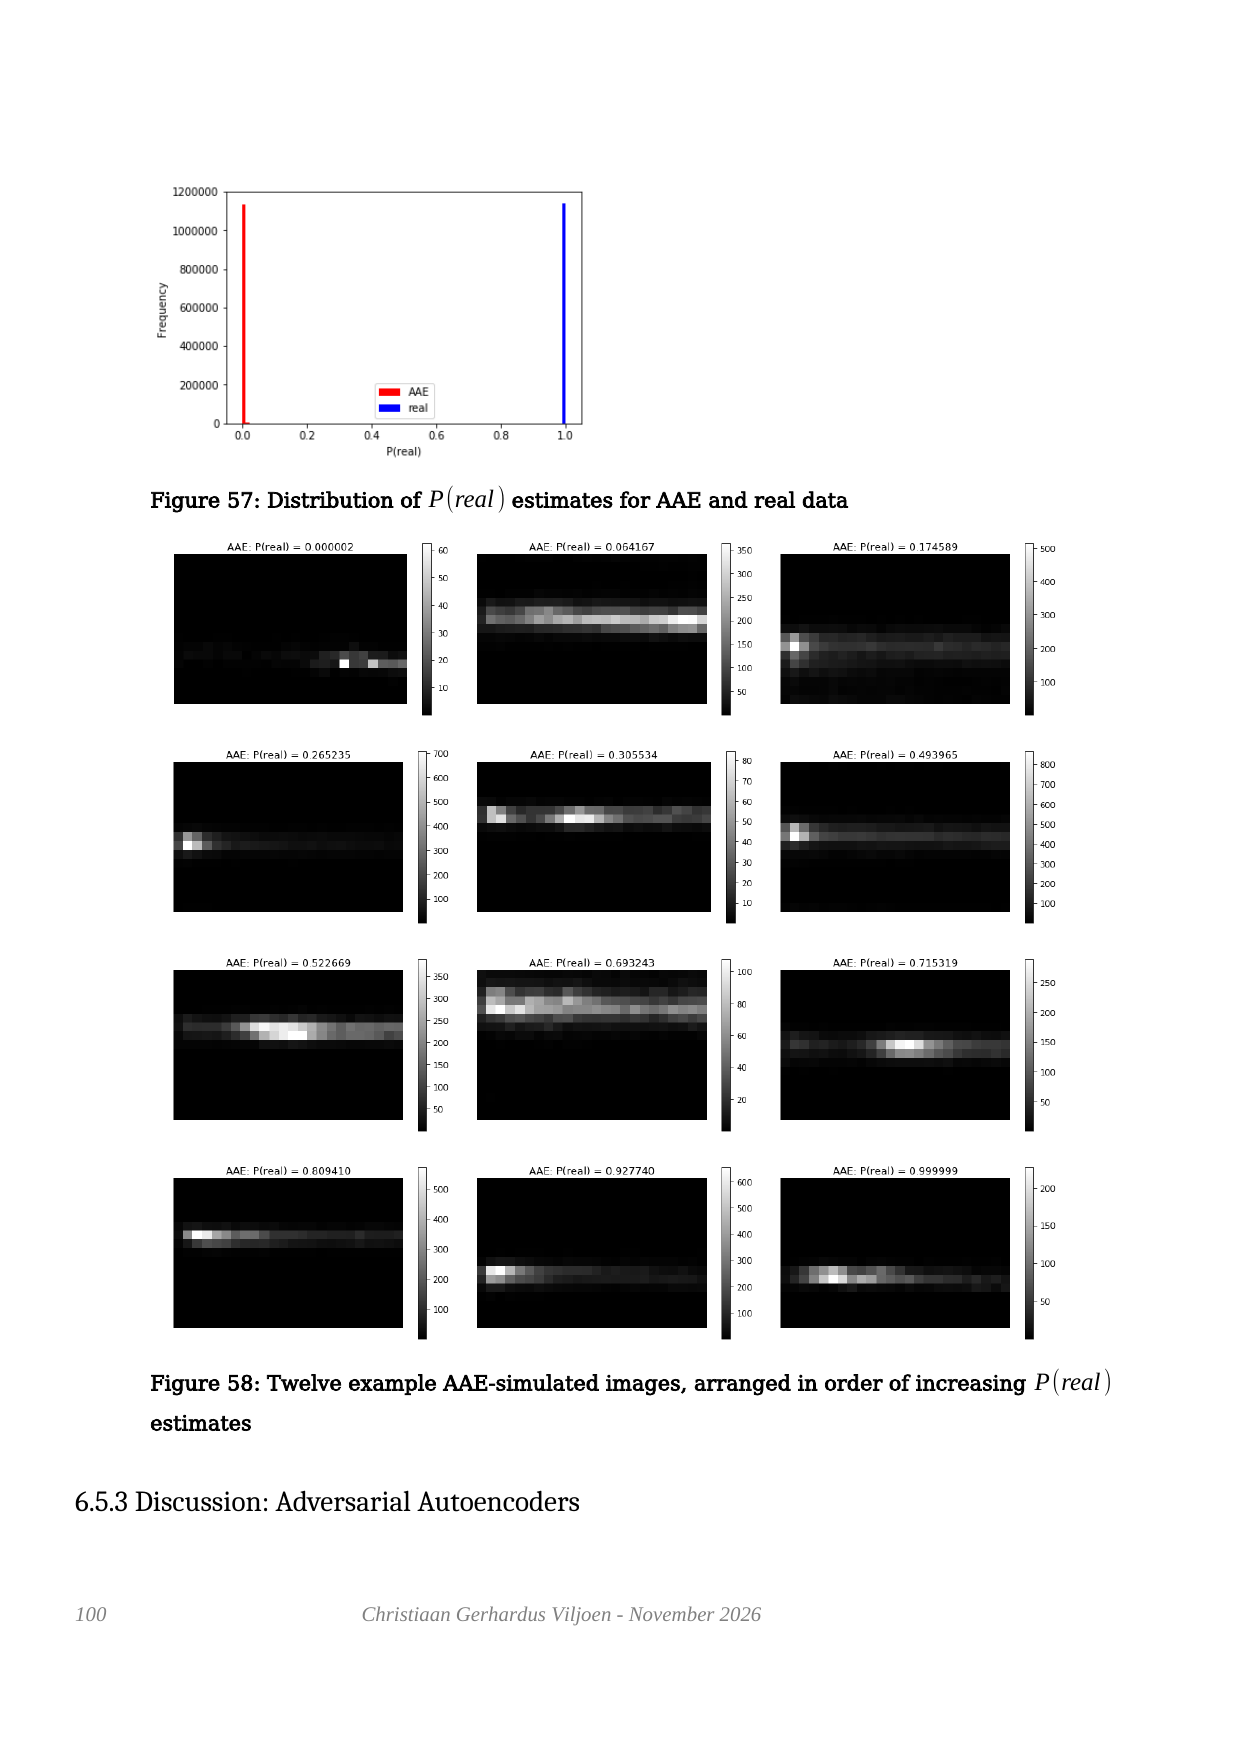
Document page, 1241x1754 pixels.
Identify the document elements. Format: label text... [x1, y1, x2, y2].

picture [150, 1159, 1061, 1347]
text Figure 57: Distribution of estimates for AAE and real data [150, 484, 1165, 514]
picture [150, 535, 1061, 723]
text Figure 58: Twelve example AAE-simulated images, arranged in order of increasing estimates [150, 1367, 1165, 1435]
picture [150, 743, 1061, 931]
picture [150, 180, 592, 464]
picture [150, 951, 1061, 1139]
subtitle Discussion: Adversarial Autoencoders [75, 1485, 1165, 1518]
